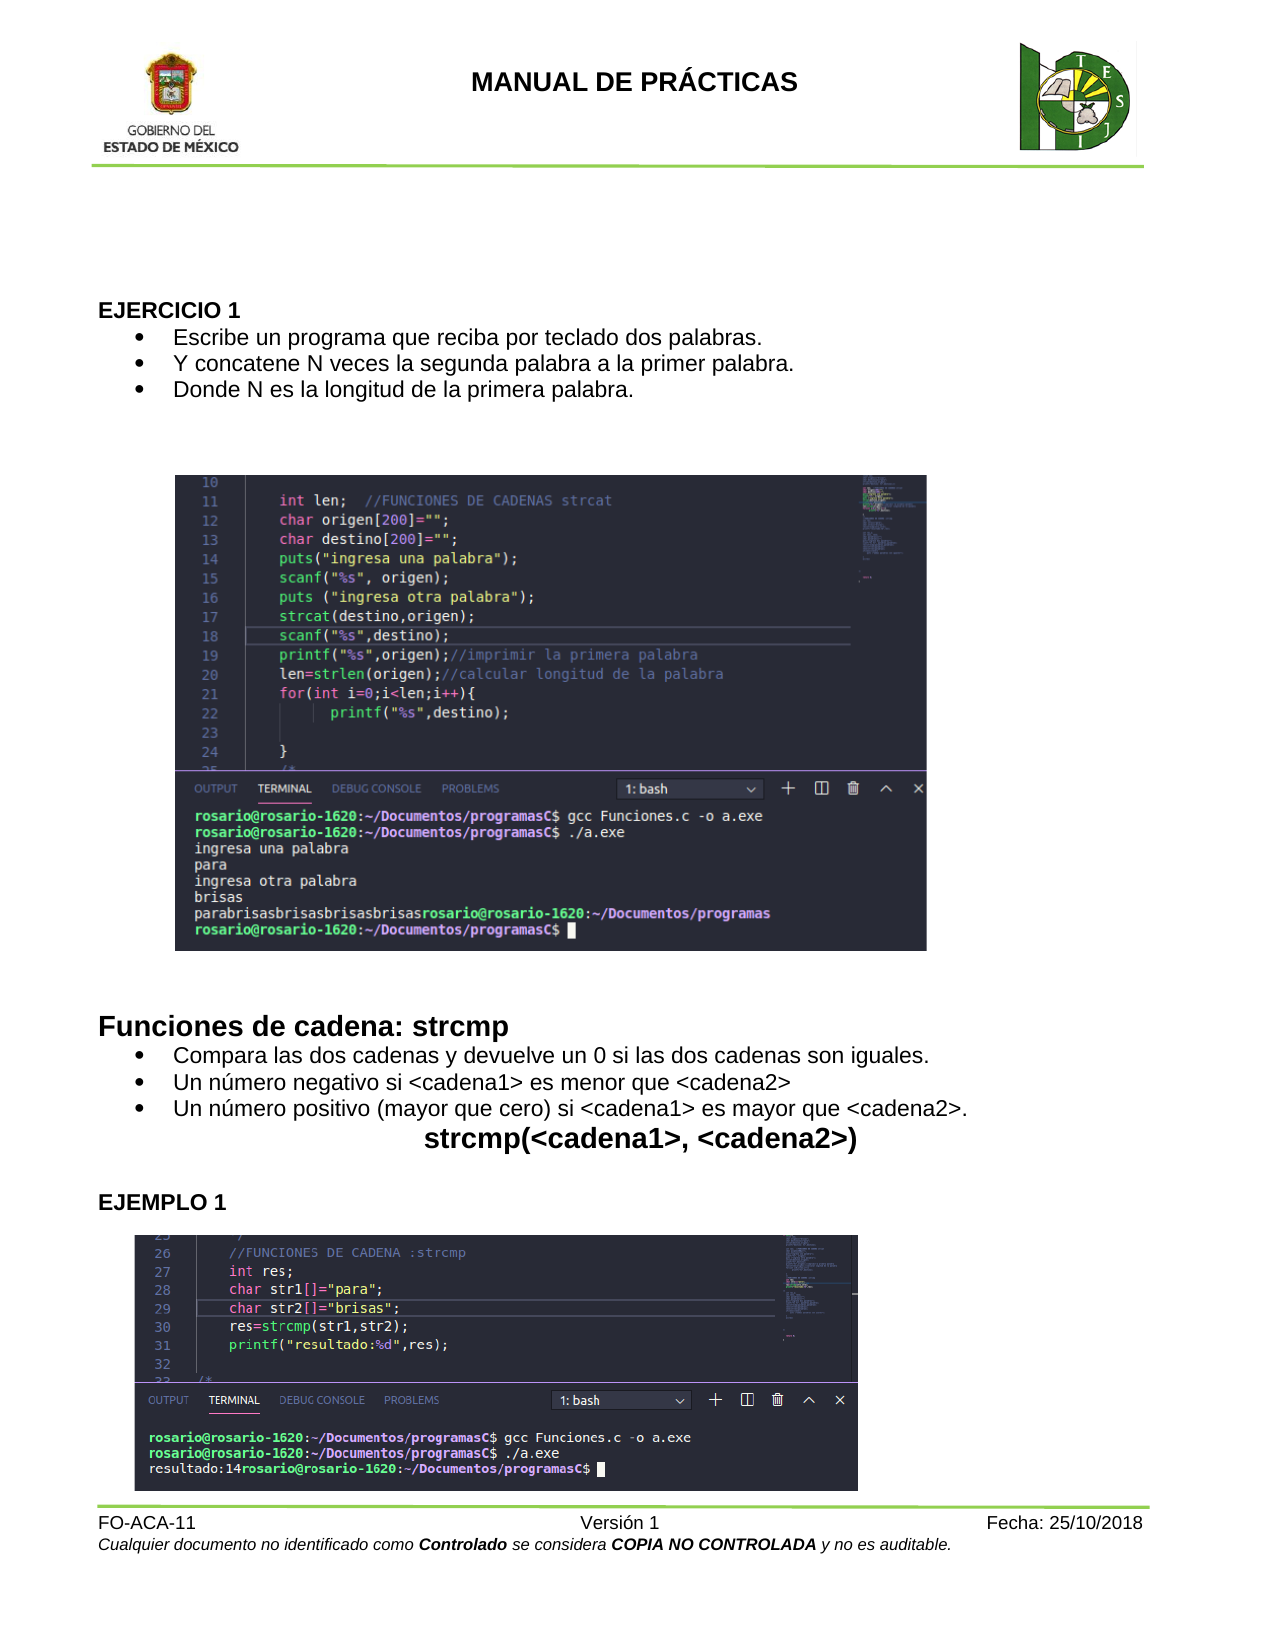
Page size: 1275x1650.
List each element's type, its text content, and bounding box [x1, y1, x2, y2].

picture [134, 1235, 858, 1491]
list Donde N es la longitud de la primera palabra. [135, 376, 1183, 403]
picture [1018, 41, 1137, 157]
text strcmp(<cadena1>, <cadena2>) [98, 1122, 1183, 1155]
text EJEMPLO 1 [98, 1189, 1183, 1215]
list Un número negativo si <cadena1> es menor que <cadena2> [135, 1069, 1183, 1095]
list Un número positivo (mayor que cero) si <cadena1> es mayor que <cadena2>. [135, 1095, 1183, 1122]
picture [175, 475, 927, 951]
list Compara las dos cadenas y devuelve un 0 si las dos cadenas son iguales. [135, 1042, 1183, 1069]
list Escribe un programa que reciba por teclado dos palabras. [135, 324, 1183, 350]
text EJERCICIO 1 [98, 297, 1183, 324]
picture [95, 42, 241, 161]
list Y concatene N veces la segunda palabra a la primer palabra. [135, 350, 1183, 376]
text Funciones de cadena: strcmp [98, 1009, 1183, 1042]
